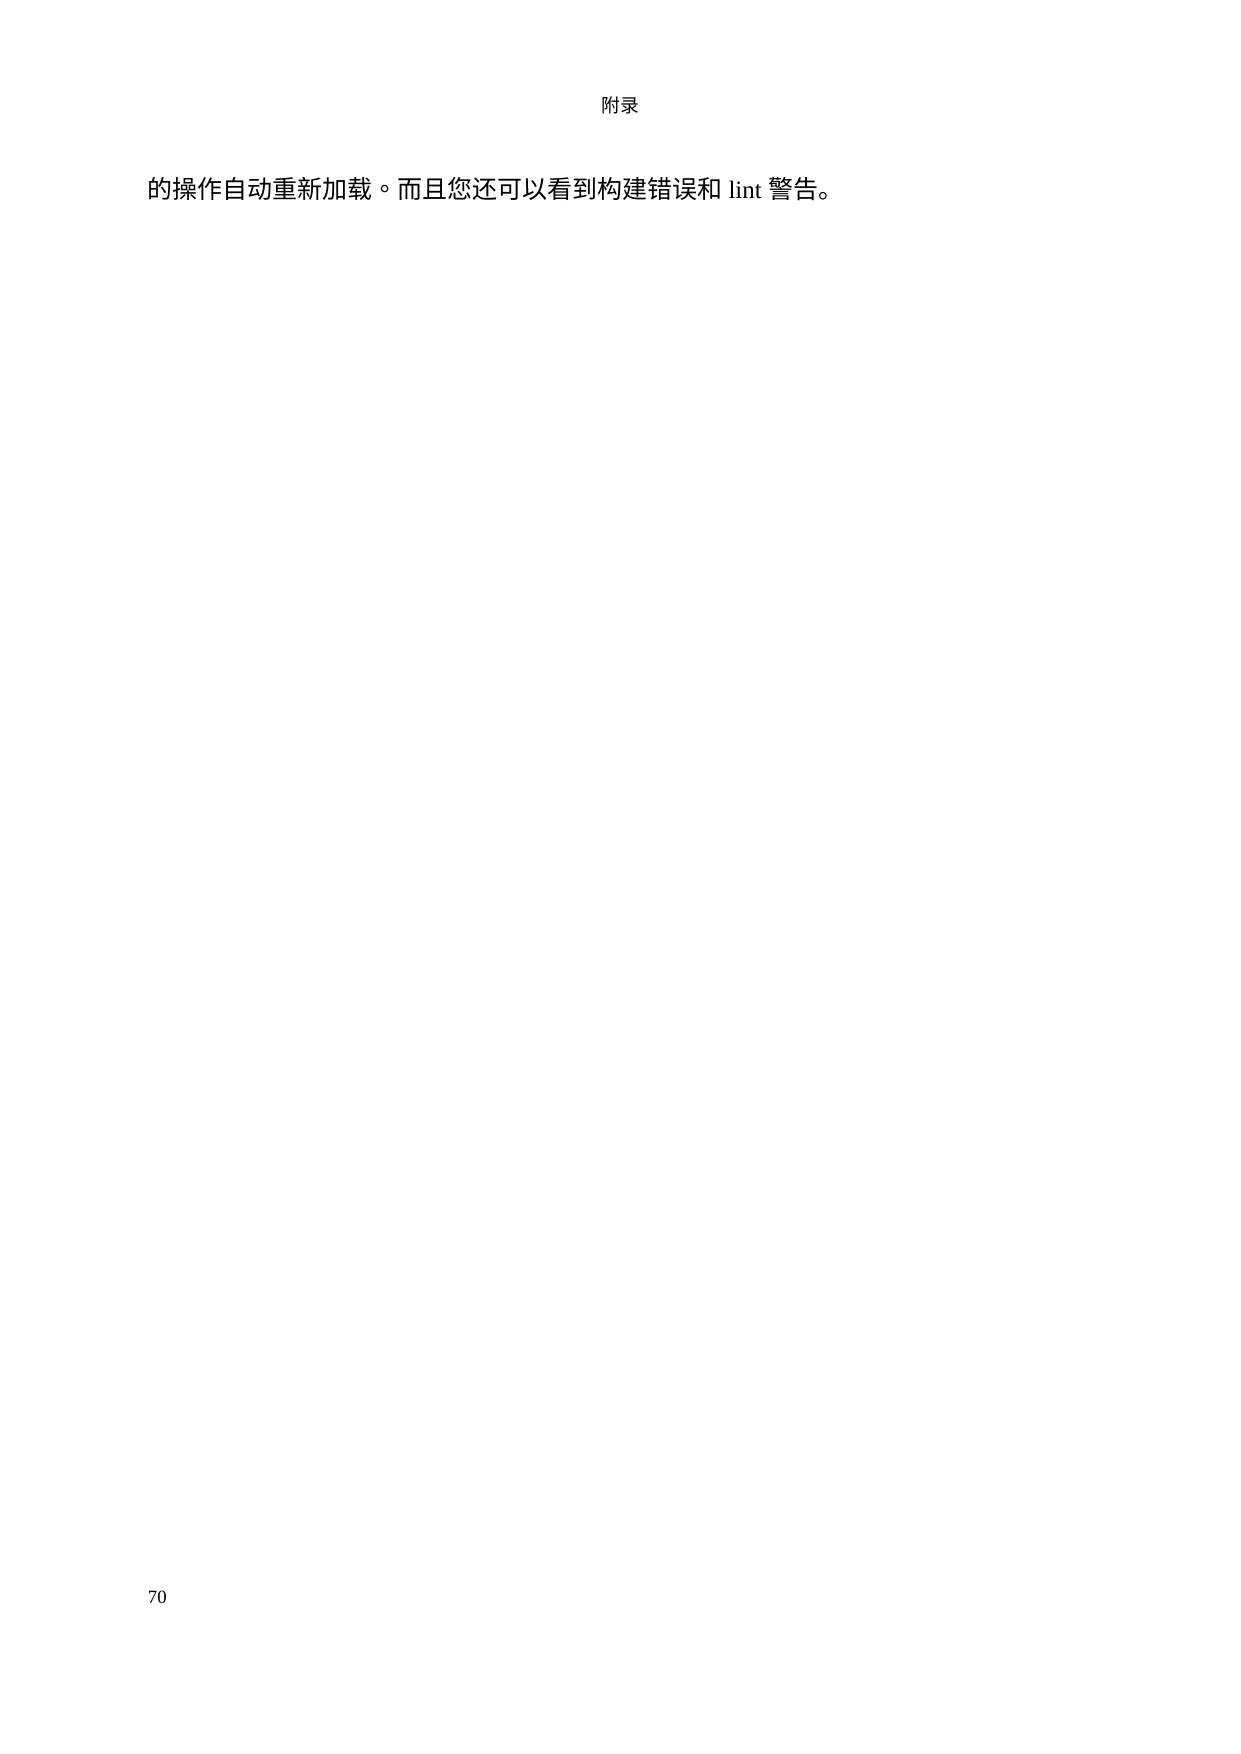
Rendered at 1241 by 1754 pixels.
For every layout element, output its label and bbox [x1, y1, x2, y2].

text [148, 154, 1092, 222]
